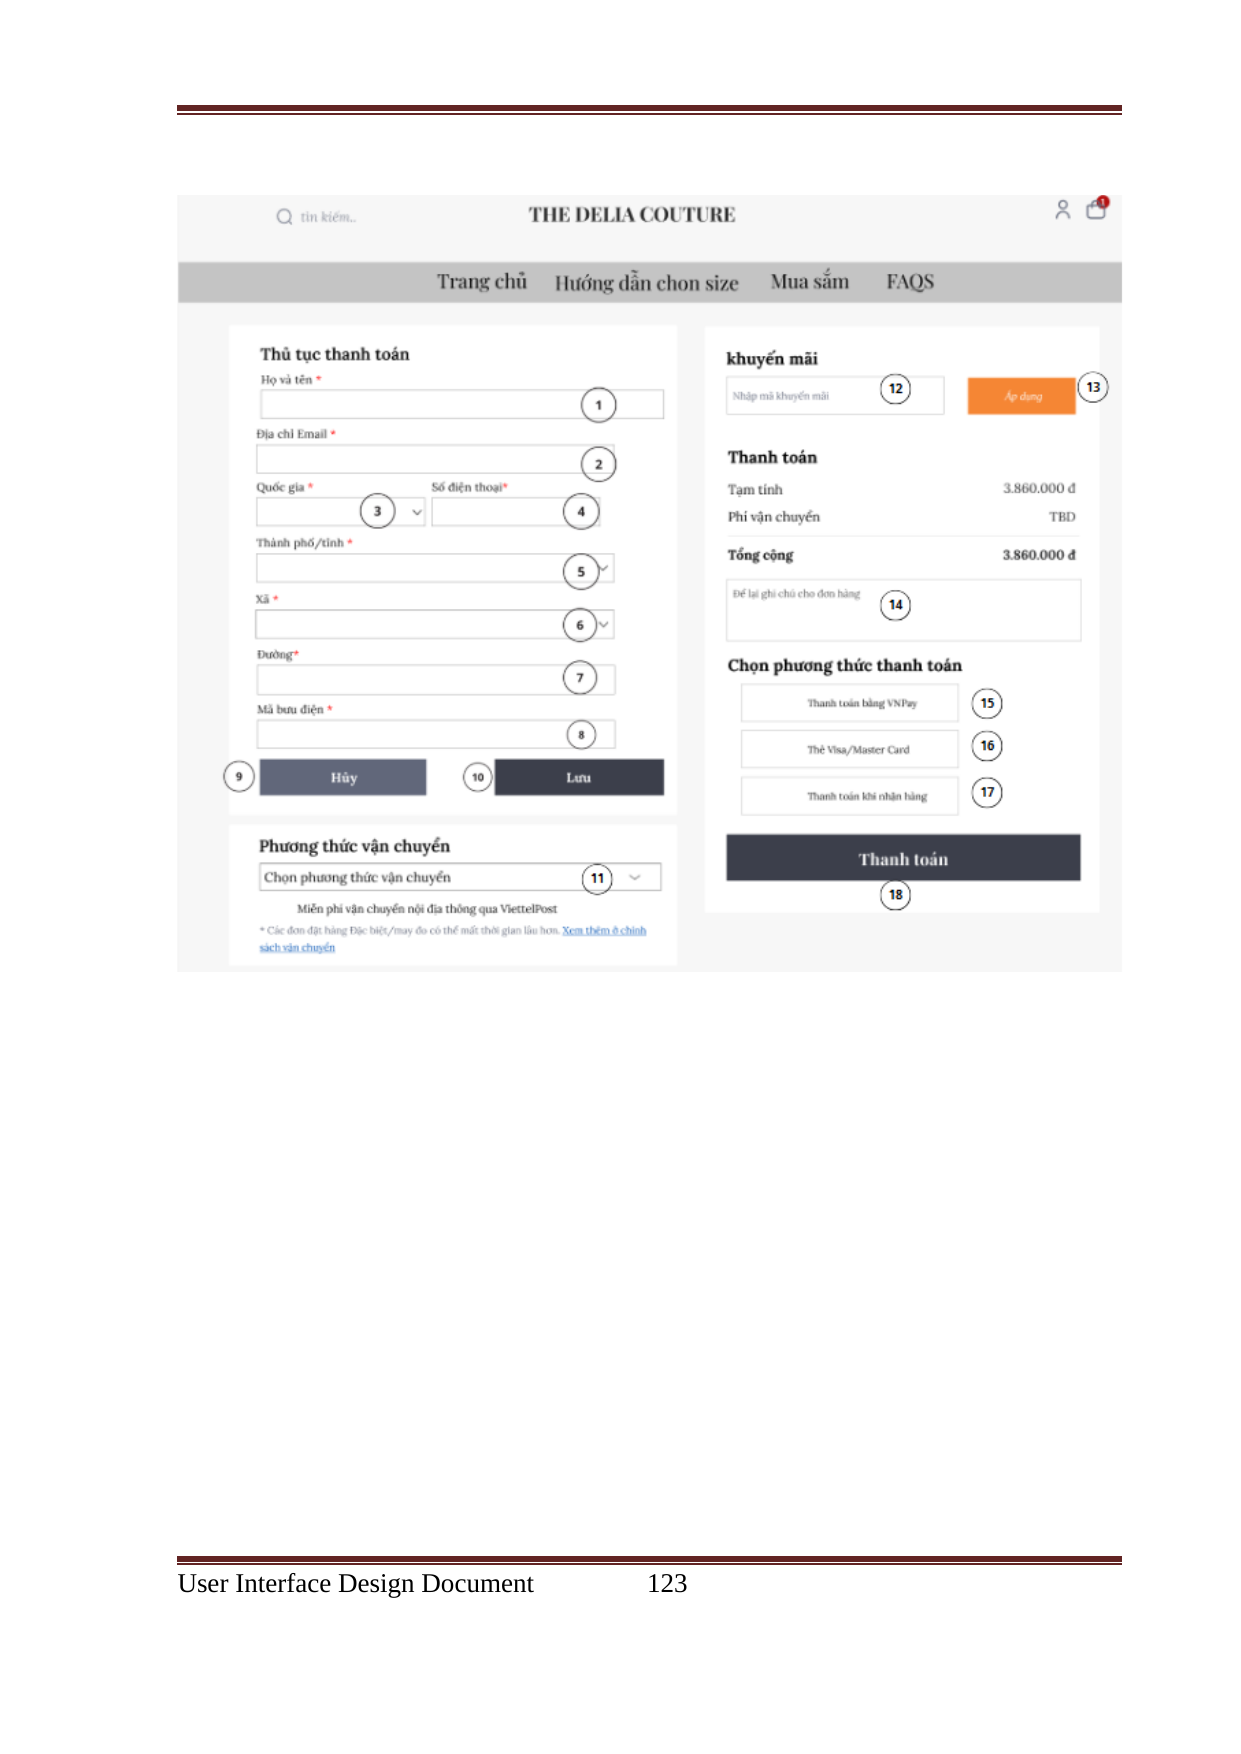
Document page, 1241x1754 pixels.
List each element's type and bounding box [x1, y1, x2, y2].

picture [177, 195, 1123, 972]
